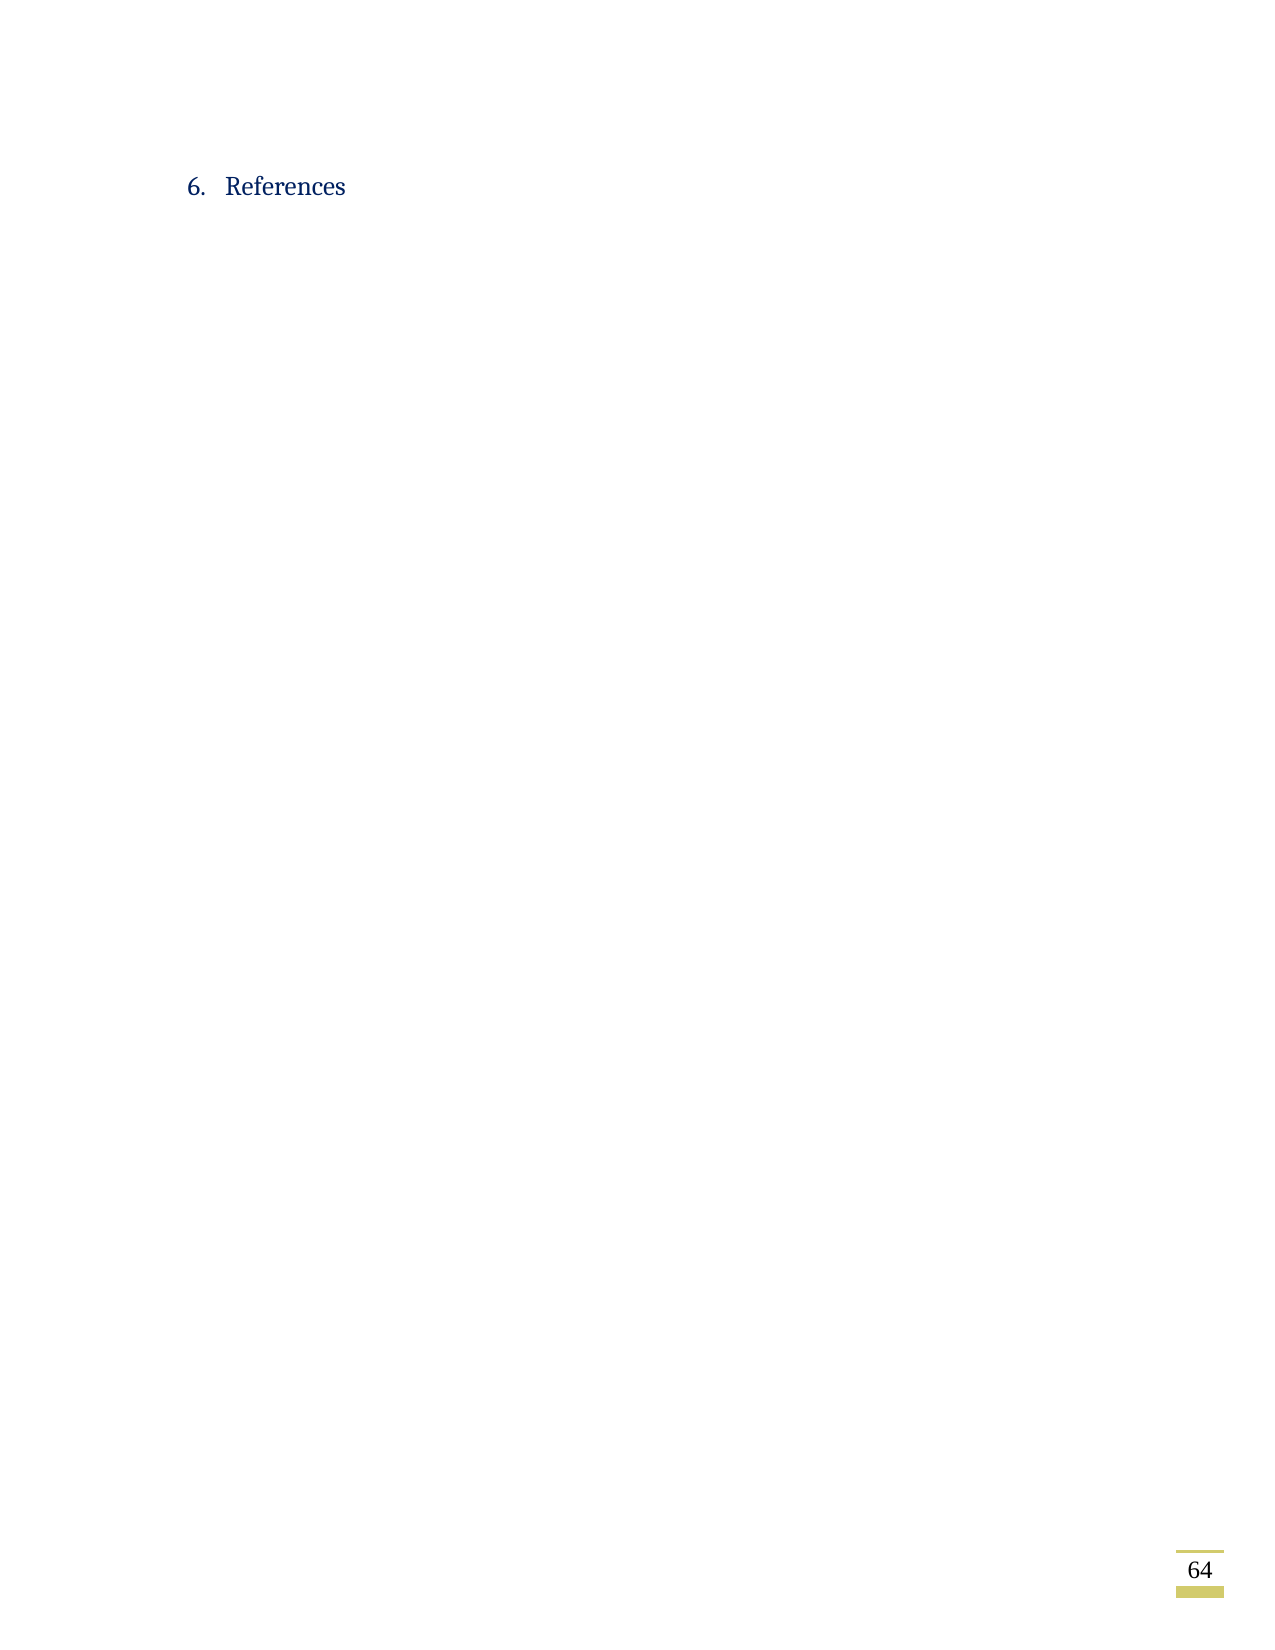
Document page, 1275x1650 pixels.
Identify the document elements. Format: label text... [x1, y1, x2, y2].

subtitle References [187, 171, 1125, 202]
